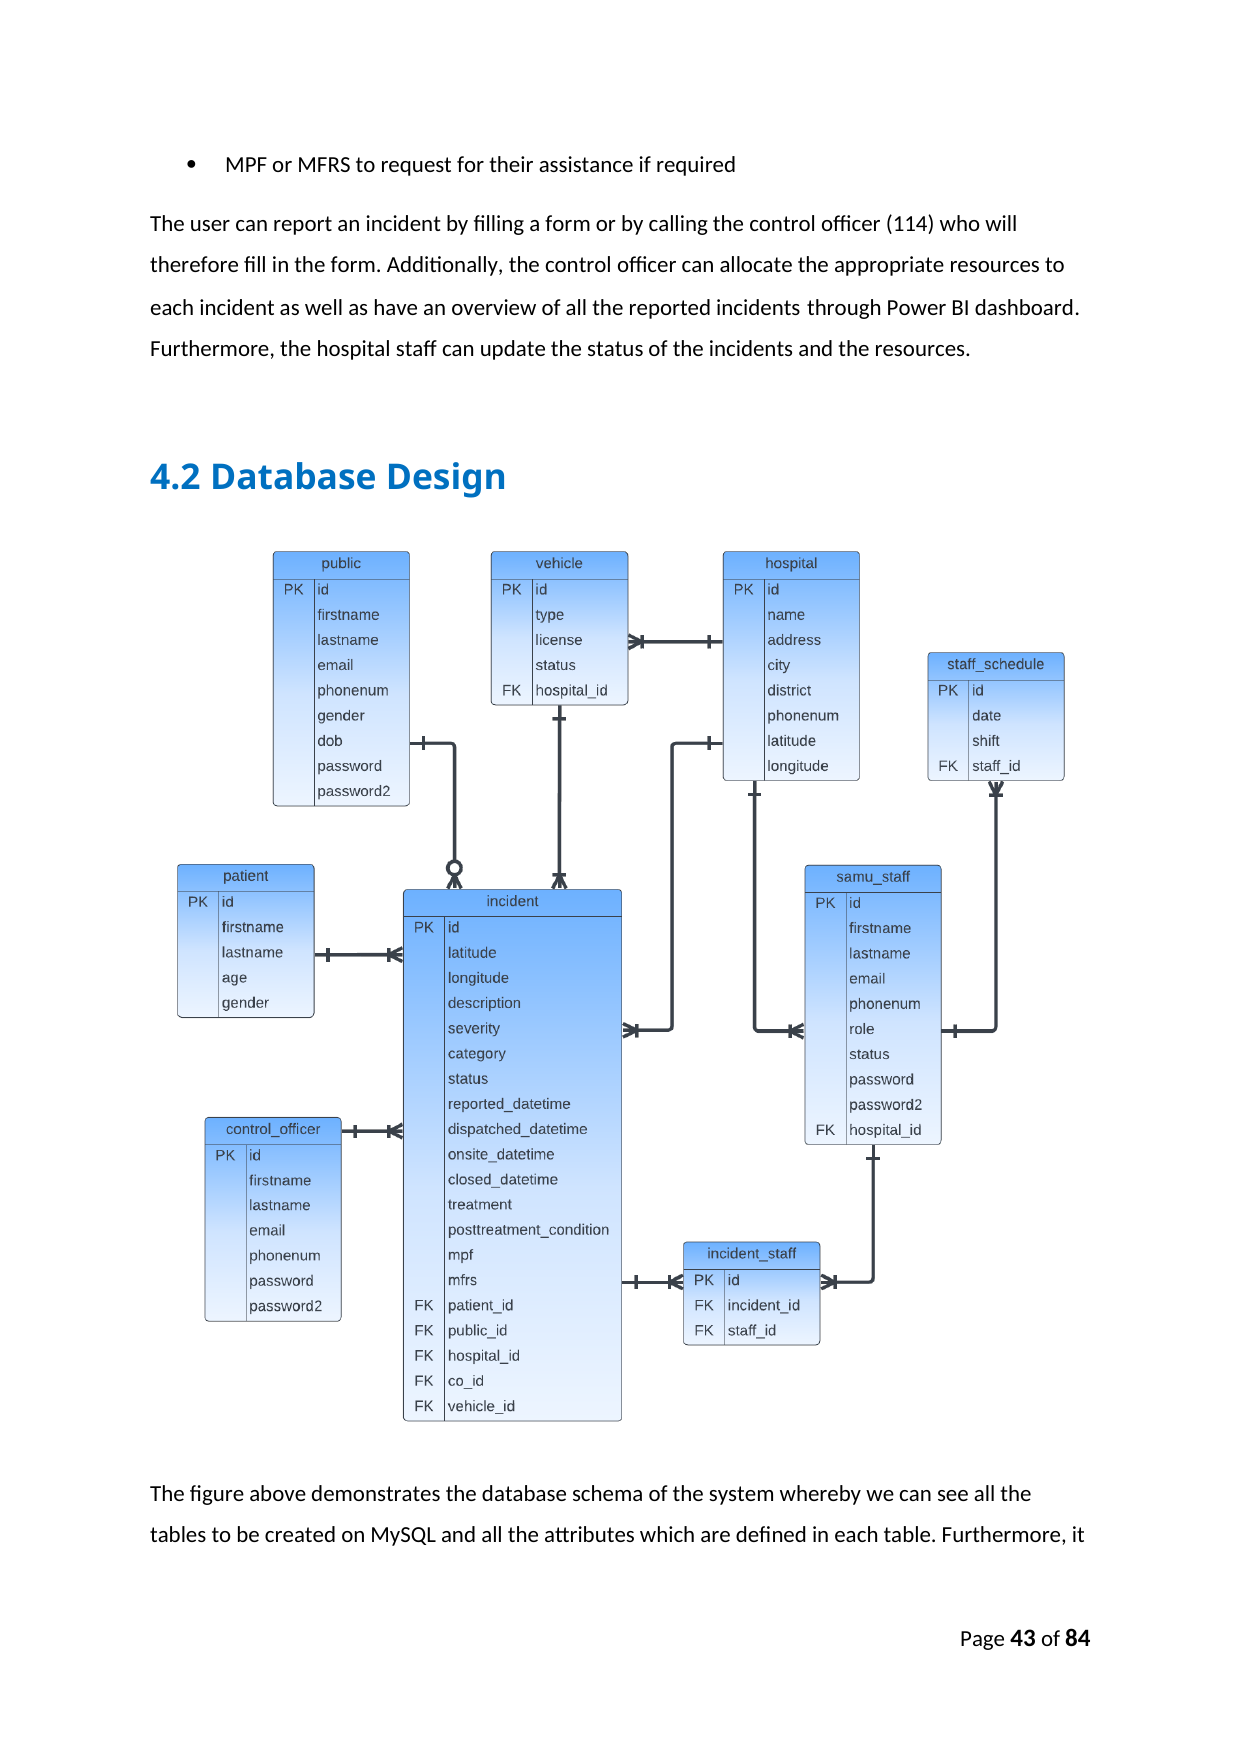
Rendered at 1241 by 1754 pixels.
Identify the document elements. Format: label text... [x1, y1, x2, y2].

text The user can report an incident by filling a form or by calling the control officer (114) who will therefore fill in the form. Additionally, the control officer can allocate the appropriate resources to each incident as well as have an overview of all the reported incidents through Power BI dashboard. Furthermore, the hospital staff can update the status of the incidents and the resources. [150, 209, 1090, 363]
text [150, 1479, 1090, 1549]
picture [150, 524, 1091, 1448]
subtitle Database Design [150, 452, 1090, 500]
list MPF or MFRS to request for their assistance if required [187, 150, 1090, 178]
